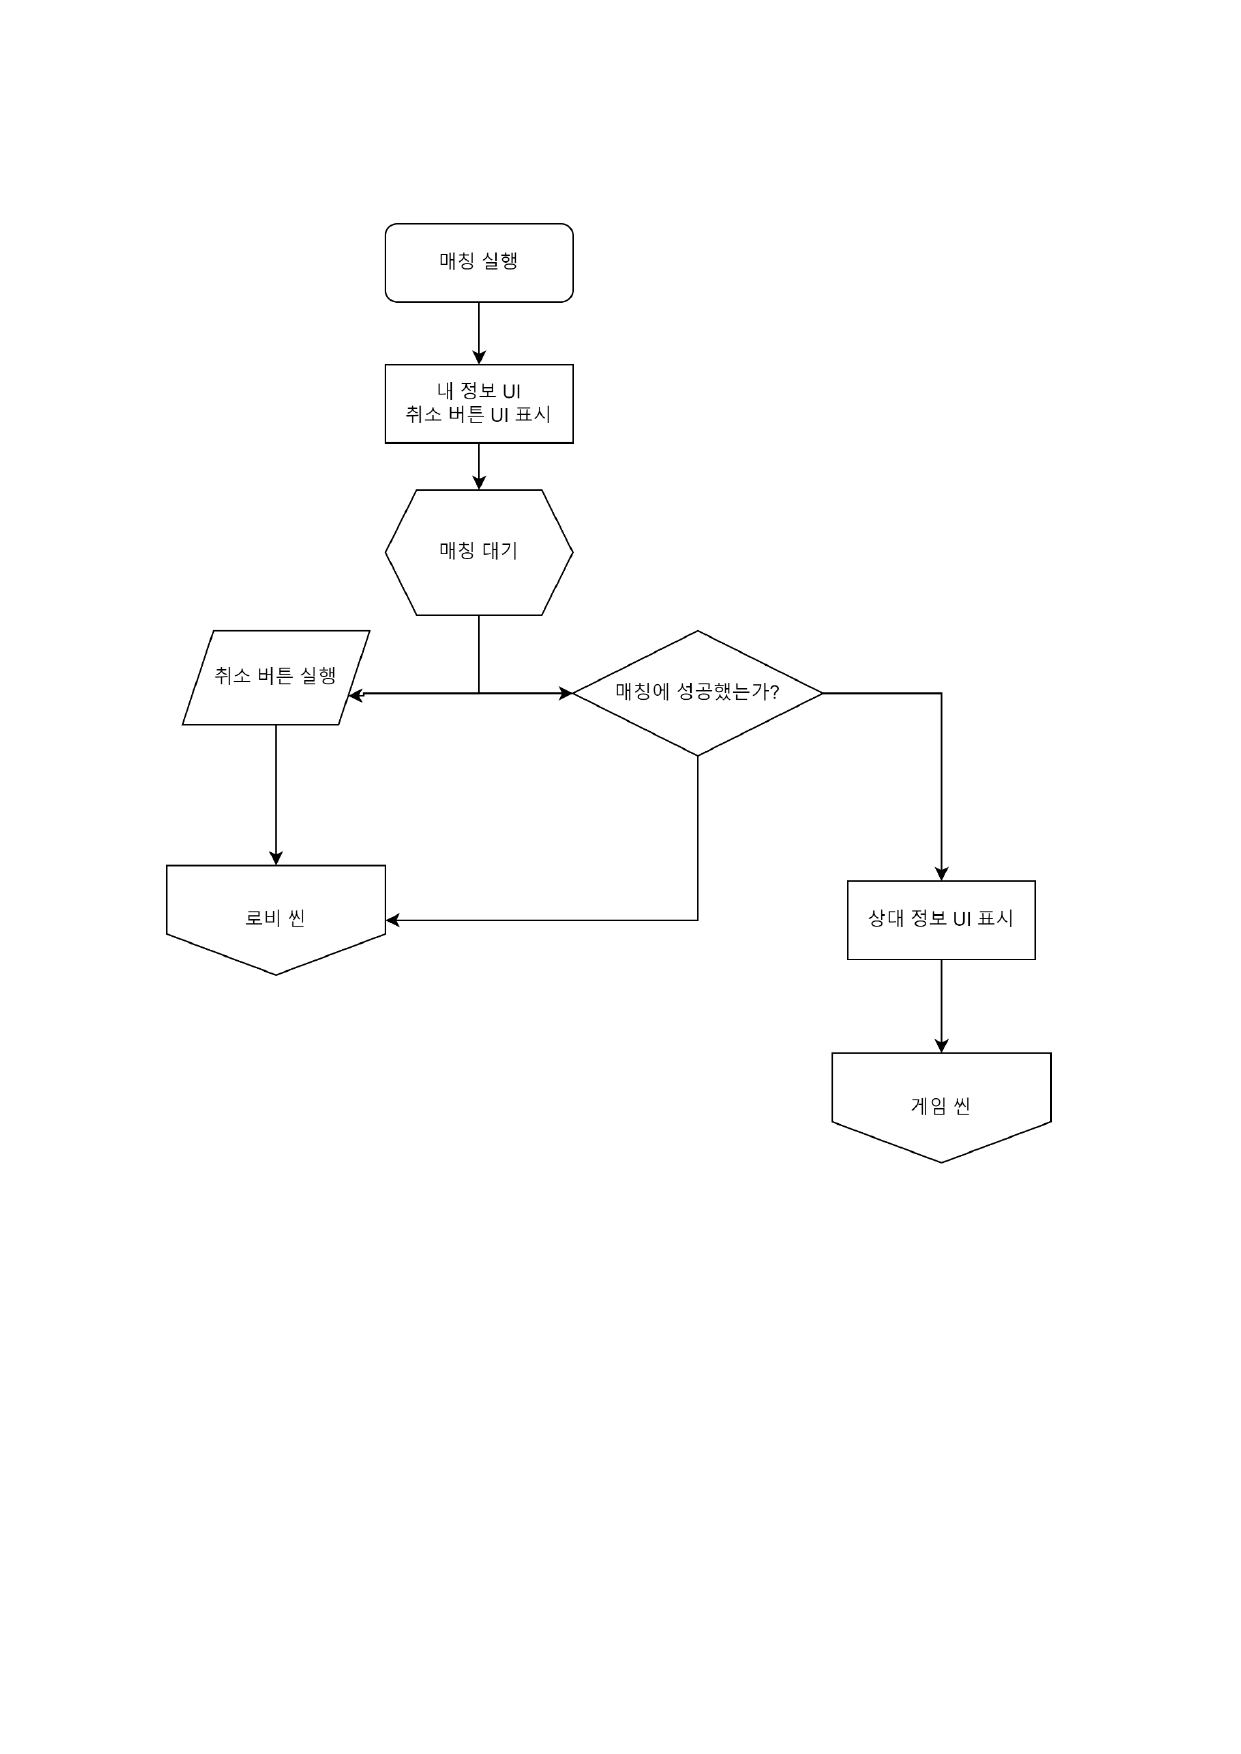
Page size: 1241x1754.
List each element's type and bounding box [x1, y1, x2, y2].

picture [150, 207, 1067, 1179]
